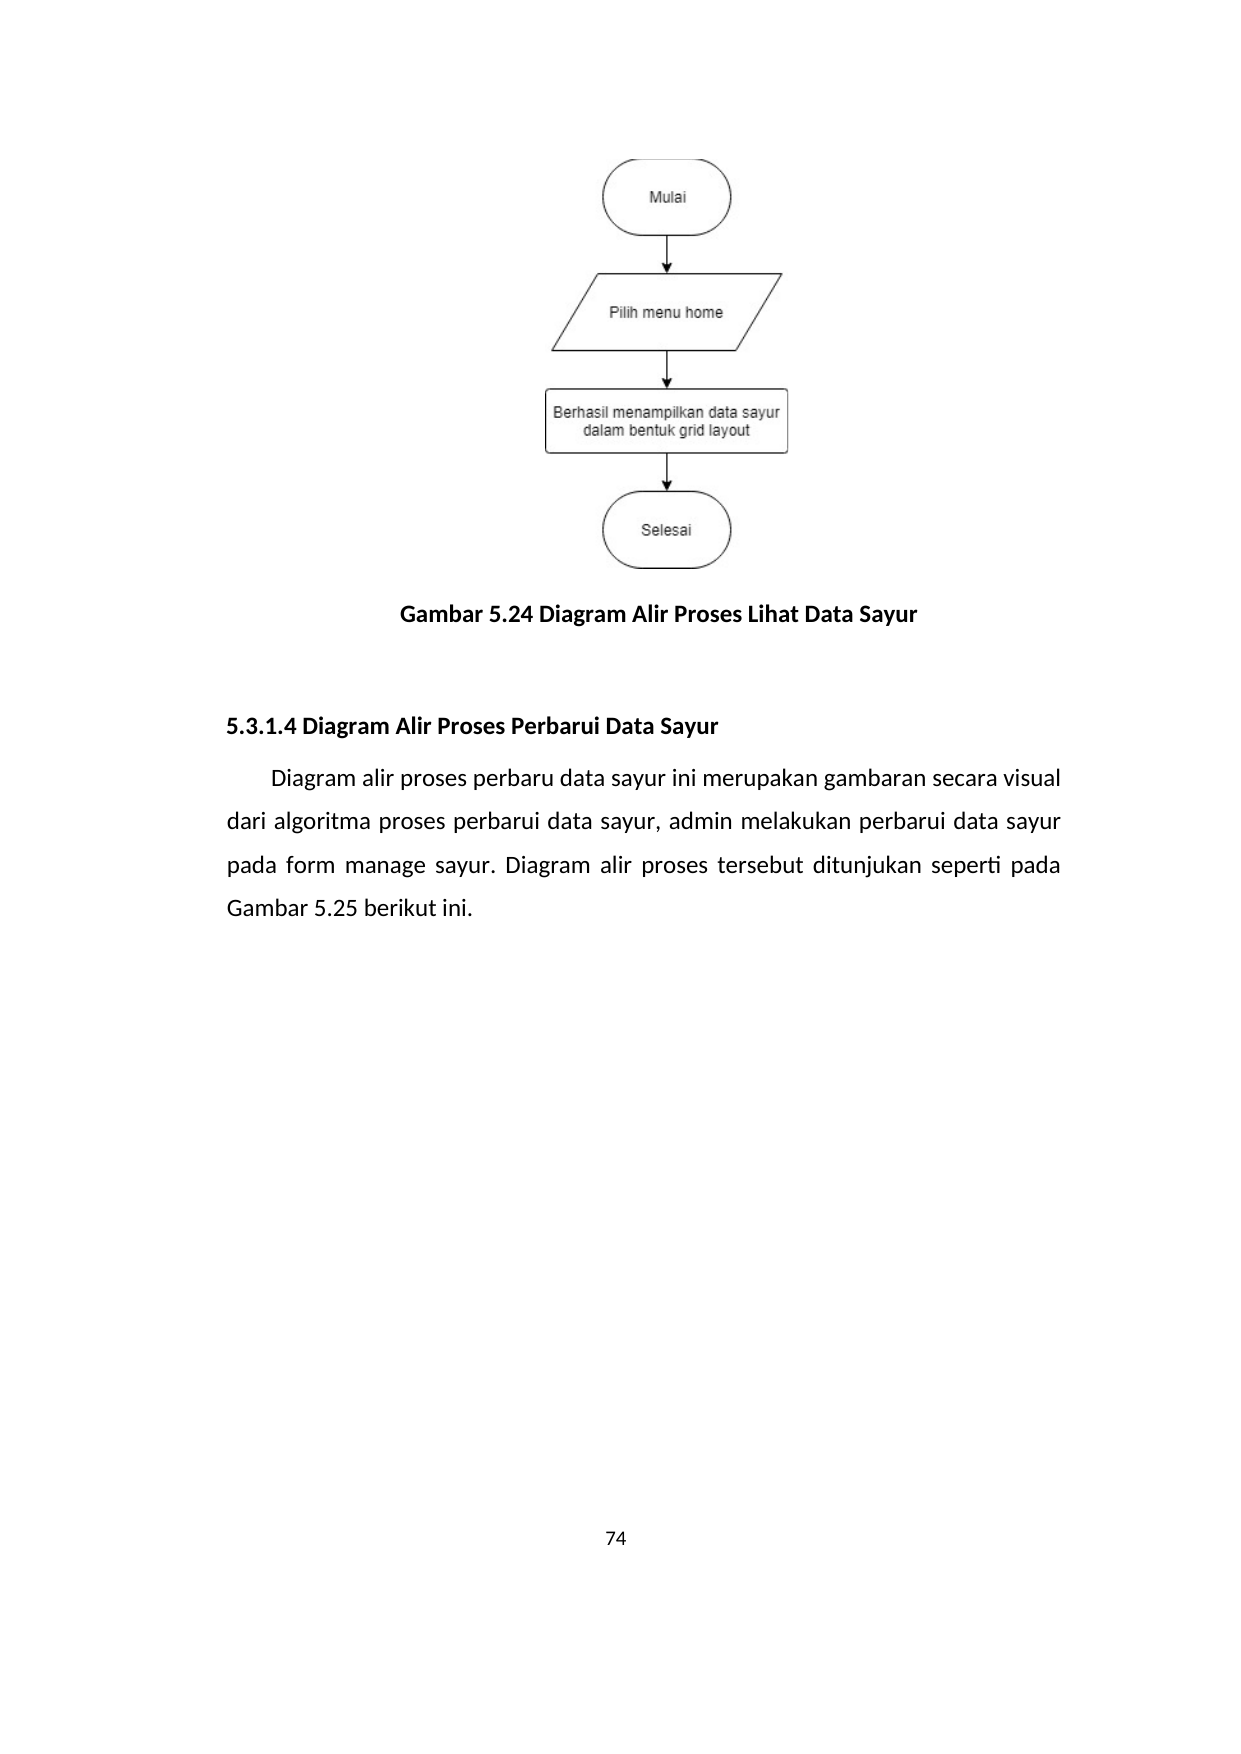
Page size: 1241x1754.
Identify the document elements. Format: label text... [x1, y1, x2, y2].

text Diagram alir proses perbaru data sayur ini merupakan gambaran secara visual dari algoritma proses perbarui data sayur, admin melakukan perbarui data sayur pada form manage sayur. Diagram alir proses tersebut ditunjukan seperti pada Gambar 5.25 berikut ini. [227, 762, 1062, 923]
subtitle Gambar 5.24 Diagram Alir Proses Lihat Data Sayur [226, 598, 1092, 629]
subtitle 5.3.1.4 Diagram Alir Proses Perbarui Data Sayur [226, 710, 1092, 741]
picture [545, 159, 789, 569]
